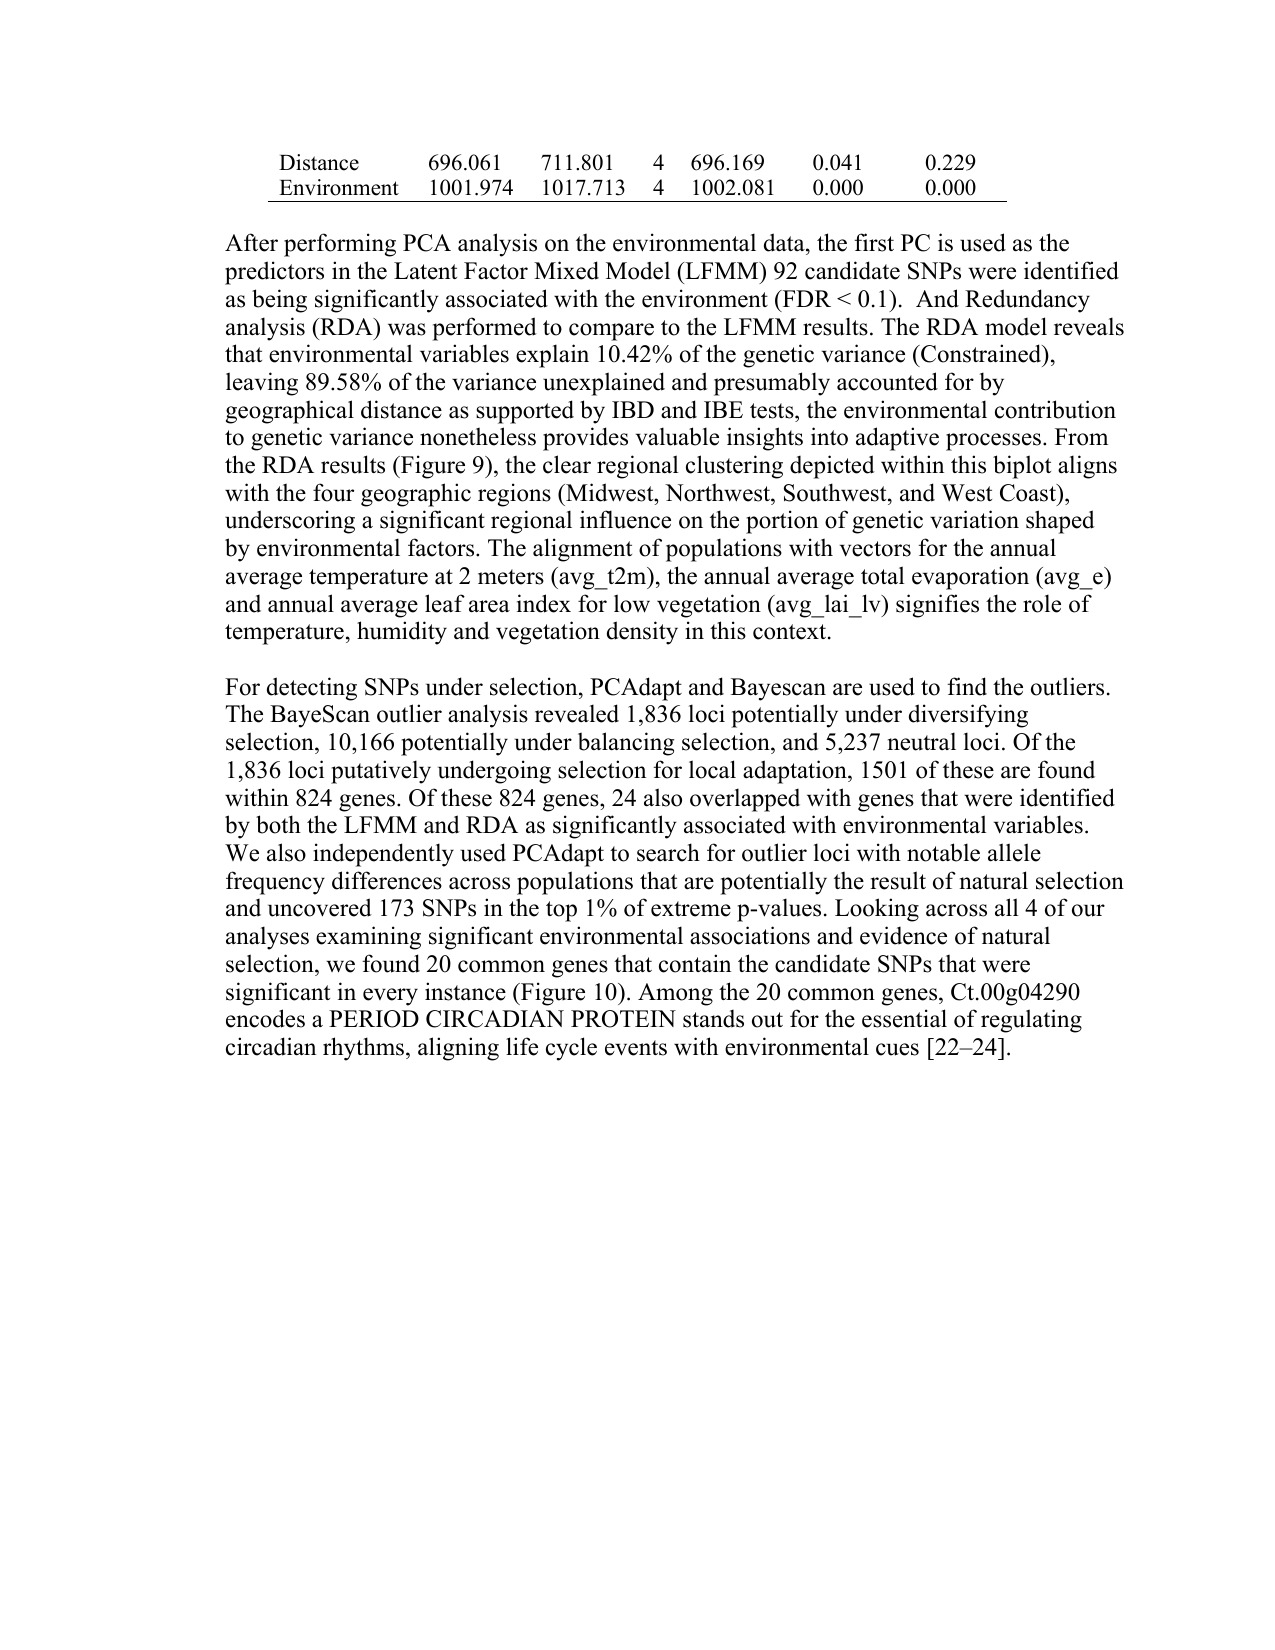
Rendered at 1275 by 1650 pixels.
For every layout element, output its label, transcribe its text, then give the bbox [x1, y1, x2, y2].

table_cell 0.000 [914, 175, 1007, 201]
table_cell 0.000 [801, 175, 913, 201]
table_cell 1017.713 [529, 175, 642, 201]
table_cell 1002.081 [679, 175, 801, 201]
table_cell 696.169 [679, 150, 801, 175]
table_cell 4 [642, 175, 679, 201]
table_cell 4 [642, 150, 679, 175]
table_cell 696.061 [417, 150, 529, 175]
table_cell Distance [268, 150, 417, 175]
table_cell Environment [268, 175, 417, 201]
text For detecting SNPs under selection, PCAdapt and Bayescan are used to find the outliers. The BayeScan outlier analysis revealed 1,836 loci potentially under diversifying selection, 10,166 potentially under balancing selection, and 5,237 neutral loci. Of the 1,836 loci putatively undergoing selection for local adaptation, 1501 of these are found within 824 genes. Of these 824 genes, 24 also overlapped with genes that were identified by both the LFMM and RDA as significantly associated with environmental variables. We also independently used PCAdapt to search for outlier loci with notable allele frequency differences across populations that are potentially the result of natural selection and uncovered 173 SNPs in the top 1% of extreme p-values. Looking across all 4 of our analyses examining significant environmental associations and evidence of natural selection, we found 20 common genes that contain the candidate SNPs that were significant in every instance (Figure 10). Among the 20 common genes, Ct.00g04290 encodes a PERIOD CIRCADIAN PROTEIN stands out for the essential of regulating circadian rhythms, aligning life cycle events with environmental cues [22–24]. [225, 673, 1125, 1061]
table_cell 1001.974 [417, 175, 529, 201]
text After performing PCA analysis on the environmental data, the first PC is used as the predictors in the Latent Factor Mixed Model (LFMM) 92 candidate SNPs were identified as being significantly associated with the environment (FDR < 0.1). And Redundancy analysis (RDA) was performed to compare to the LFMM results. The RDA model reveals that environmental variables explain 10.42% of the genetic variance (Constrained), leaving 89.58% of the variance unexplained and presumably accounted for by geographical distance as supported by IBD and IBE tests, the environmental contribution to genetic variance nonetheless provides valuable insights into adaptive processes. From the RDA results (Figure 9), the clear regional clustering depicted within this biplot aligns with the four geographic regions (Midwest, Northwest, Southwest, and West Coast), underscoring a significant regional influence on the portion of genetic variation shaped by environmental factors. The alignment of populations with vectors for the annual average temperature at 2 meters (avg_t2m), the annual average total evaporation (avg_e) and annual average leaf area index for low vegetation (avg_lai_lv) signifies the role of temperature, humidity and vegetation density in this context. [225, 229, 1125, 645]
table_cell 711.801 [529, 150, 642, 175]
table_cell 0.041 [801, 150, 913, 175]
table_cell 0.229 [914, 150, 1007, 175]
